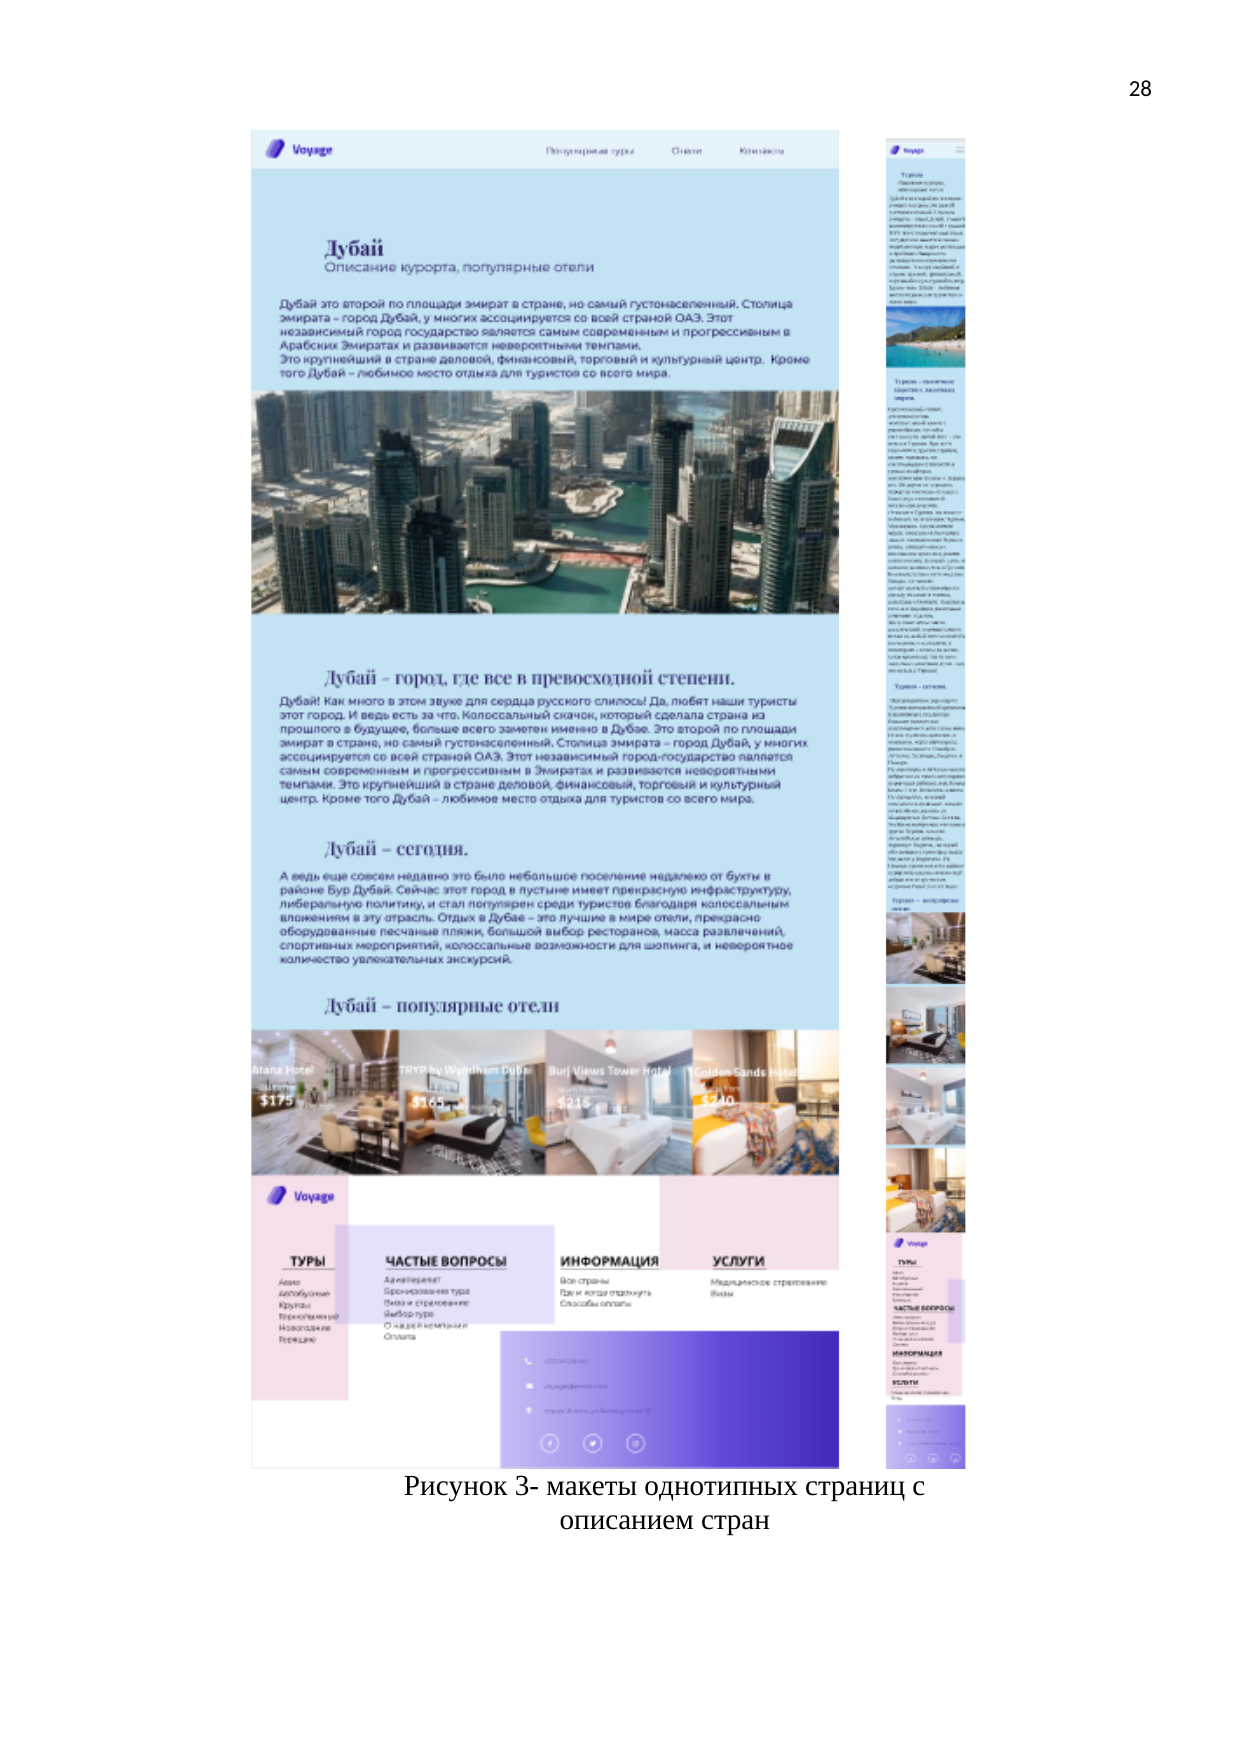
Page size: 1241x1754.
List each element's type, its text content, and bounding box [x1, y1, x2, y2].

picture [251, 130, 840, 1469]
picture [885, 138, 966, 1469]
text описанием стран [177, 1502, 1152, 1535]
text Рисунок 3- макеты однотипных страниц с [177, 1468, 1152, 1502]
